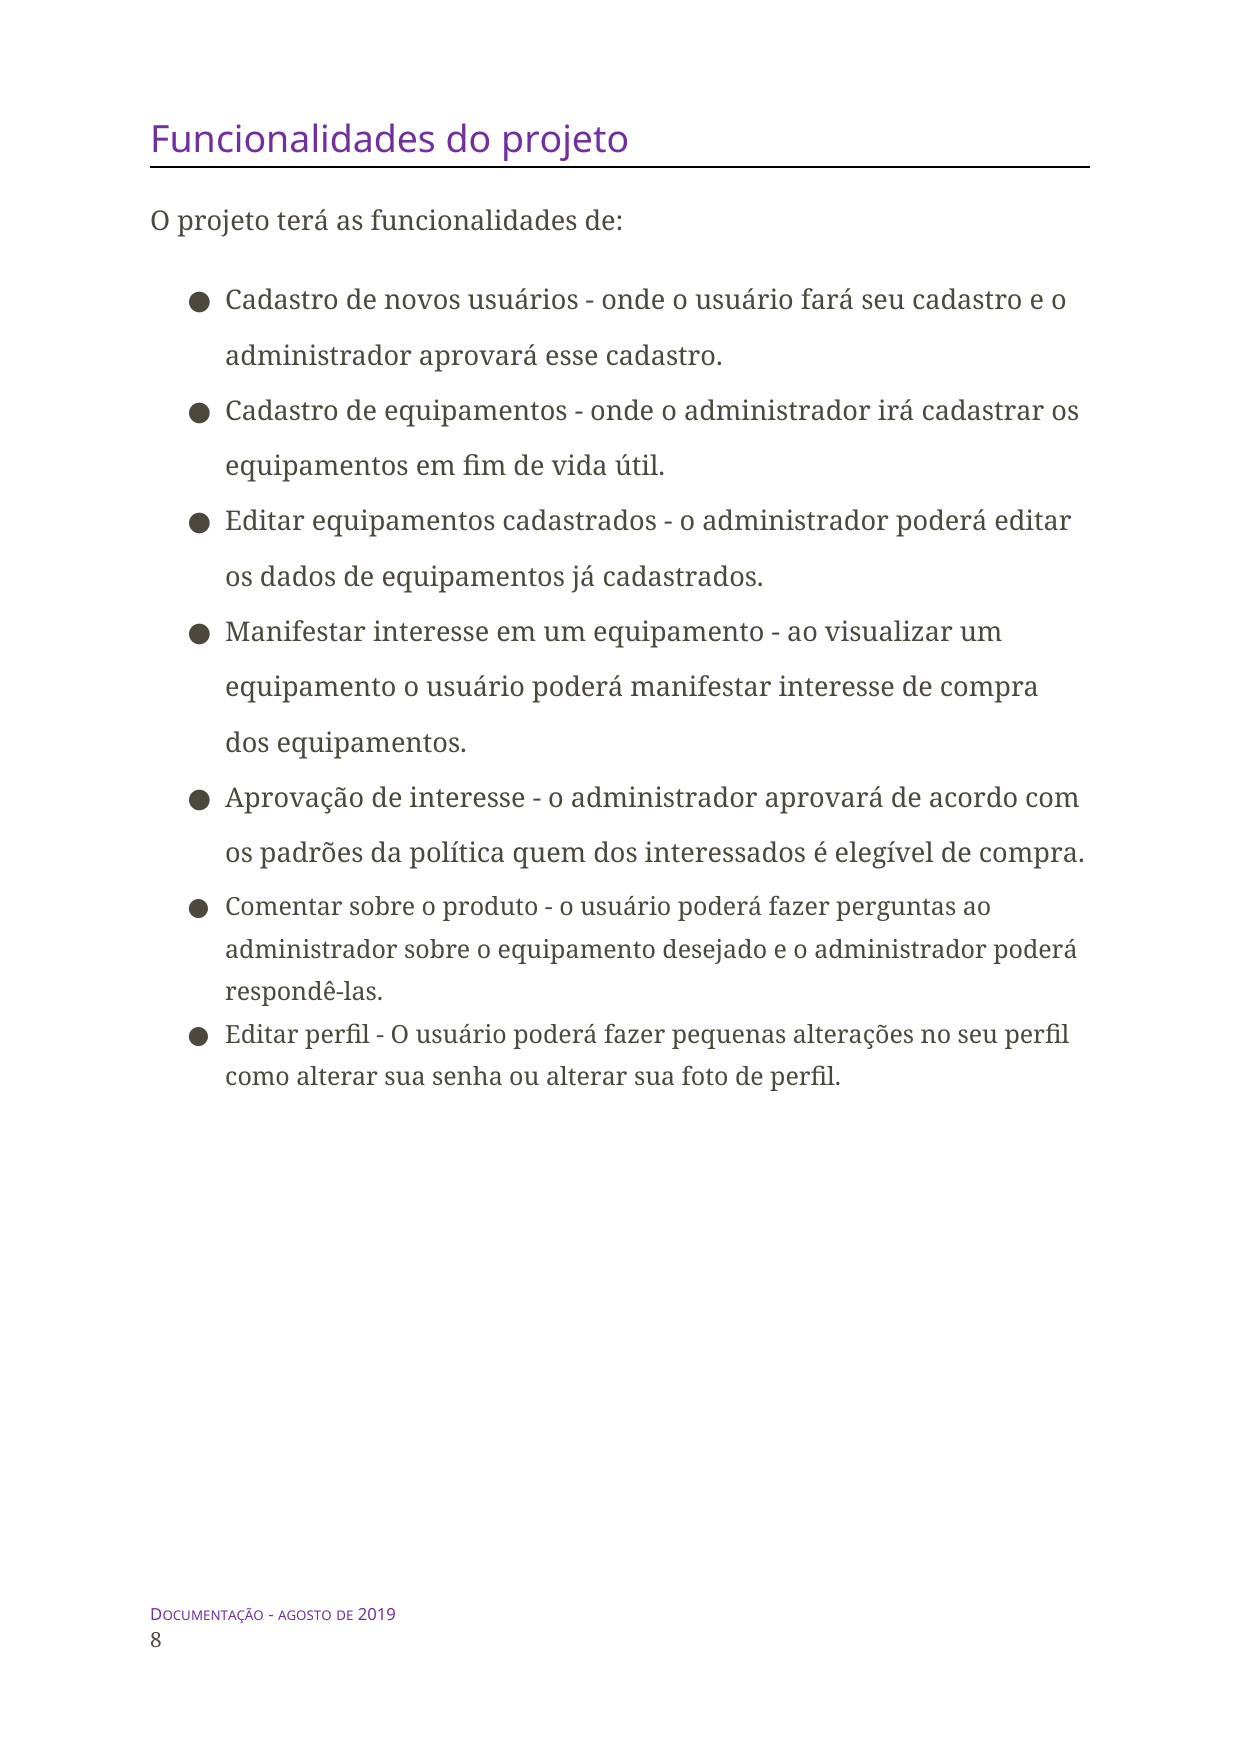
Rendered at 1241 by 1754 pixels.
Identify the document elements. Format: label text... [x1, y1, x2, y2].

list Cadastro de equipamentos - onde o administrador irá cadastrar os equipamentos em fim de vida útil. [187, 391, 1090, 483]
list Comentar sobre o produto - o usuário poderá fazer perguntas ao administrador sobre o equipamento desejado e o administrador poderá respondê-las. [187, 889, 1090, 1008]
list Editar equipamentos cadastrados - o administrador poderá editar os dados de equipamentos já cadastrados. [187, 502, 1090, 594]
text O projeto terá as funcionalidades de: [150, 201, 1090, 238]
list Aprovação de interesse - o administrador aprovará de acordo com os padrões da política quem dos interessados é elegível de compra. [187, 778, 1090, 871]
list Cadastro de novos usuários - onde o usuário fará seu cadastro e o administrador aprovará esse cadastro. [187, 281, 1090, 373]
list Manifestar interesse em um equipamento - ao visualizar um equipamento o usuário poderá manifestar interesse de compra dos equipamentos. [187, 612, 1090, 760]
text Funcionalidades do projeto [150, 112, 1090, 166]
list Editar perfil - O usuário poderá fazer pequenas alterações no seu perfil como alterar sua senha ou alterar sua foto de perfil. [187, 1017, 1090, 1093]
